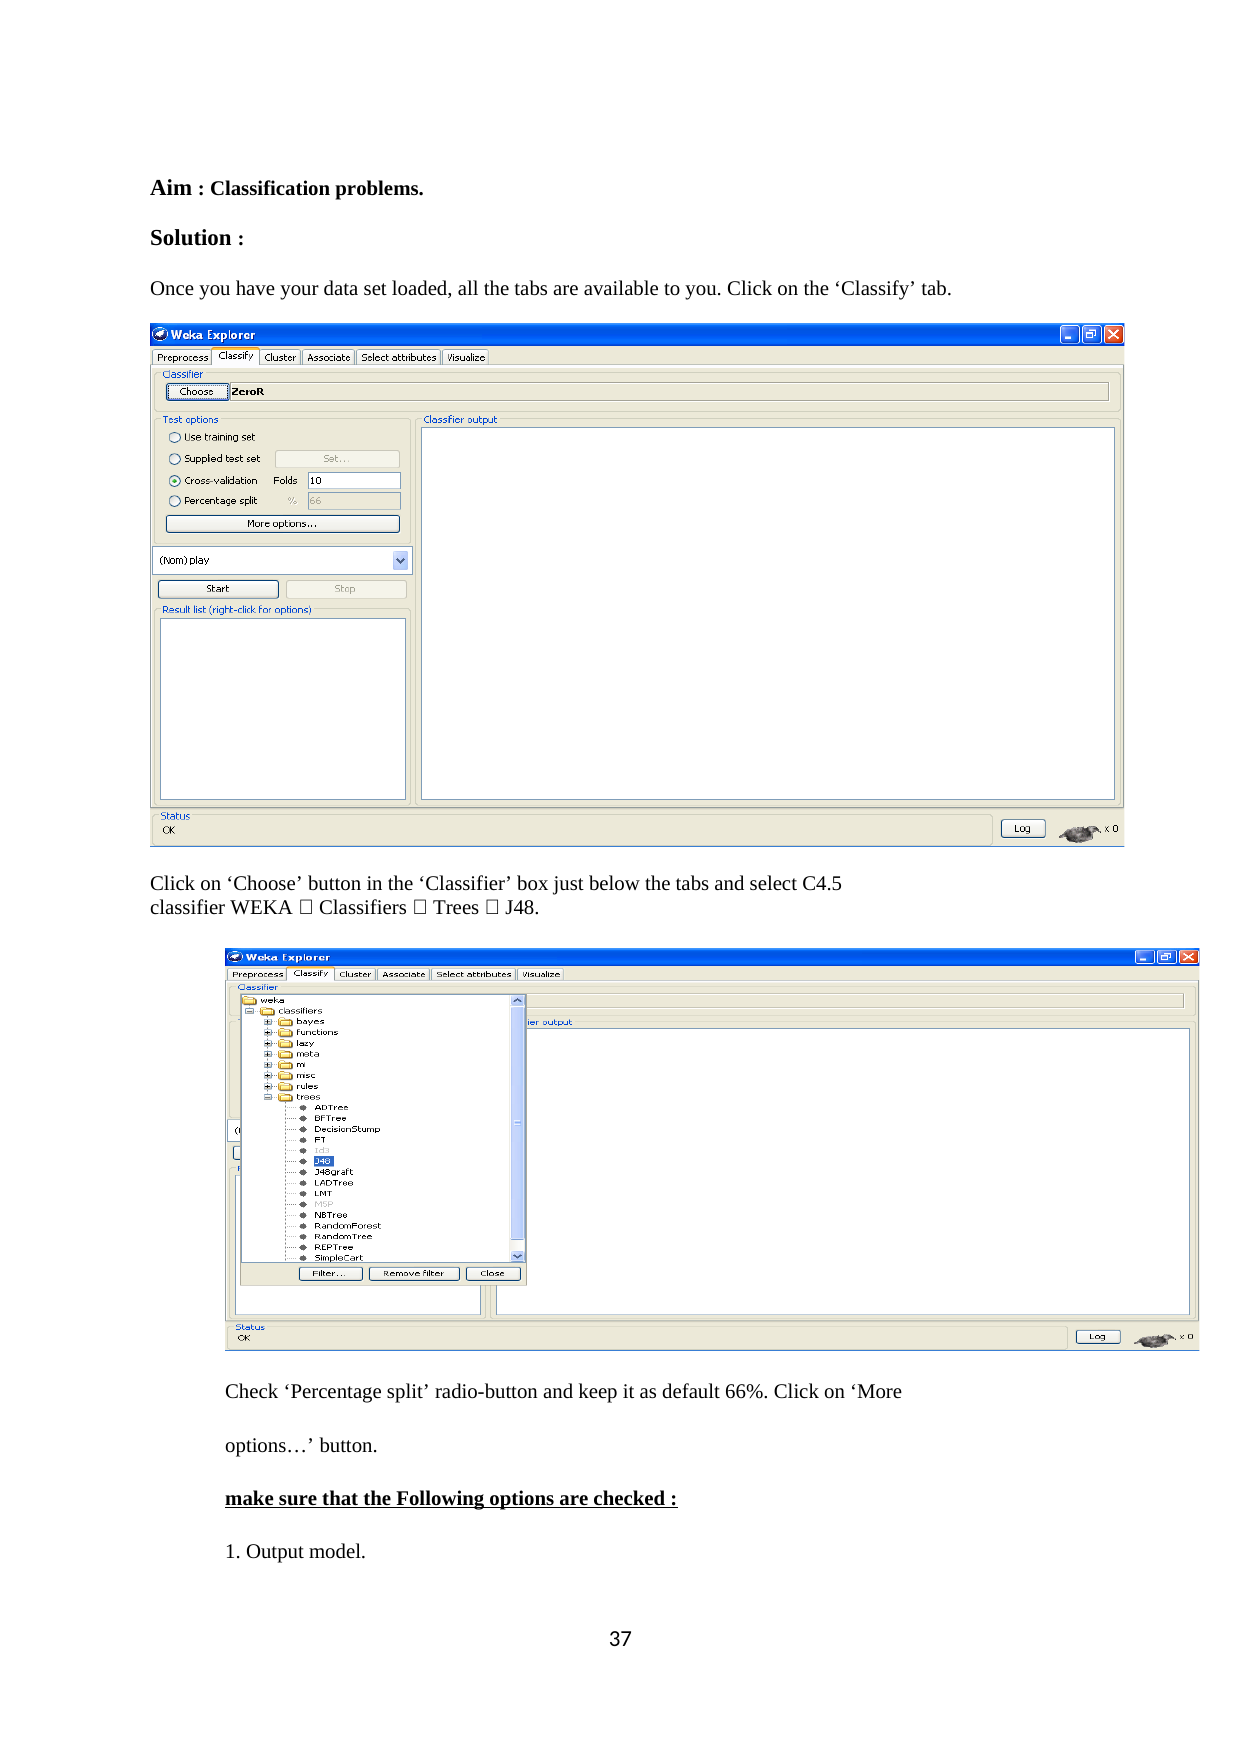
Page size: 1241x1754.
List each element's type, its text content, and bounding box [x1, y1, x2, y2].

text make sure that the Following options are checked : [225, 1486, 1090, 1510]
picture [150, 323, 1125, 847]
text Click on ‘Choose’ button in the ‘Classifier’ box just below the tabs and select C4.5 [150, 871, 1090, 895]
text Solution : [150, 224, 1090, 251]
text Once you have your data set loaded, all the tabs are available to you. Click on the ‘Classify’ tab. [150, 276, 1090, 299]
text Check ‘Percentage split’ radio-button and keep it as default 66%. Click on ‘More [225, 1379, 1090, 1403]
text Aim : Classification problems. [150, 174, 1090, 200]
picture [225, 948, 1200, 1351]
text options…’ button. [225, 1433, 1090, 1457]
text 1. Output model. [225, 1539, 1090, 1563]
text classifier WEKA 􀃆 Classifiers 􀃆 Trees 􀃆 J48. [150, 895, 1090, 919]
